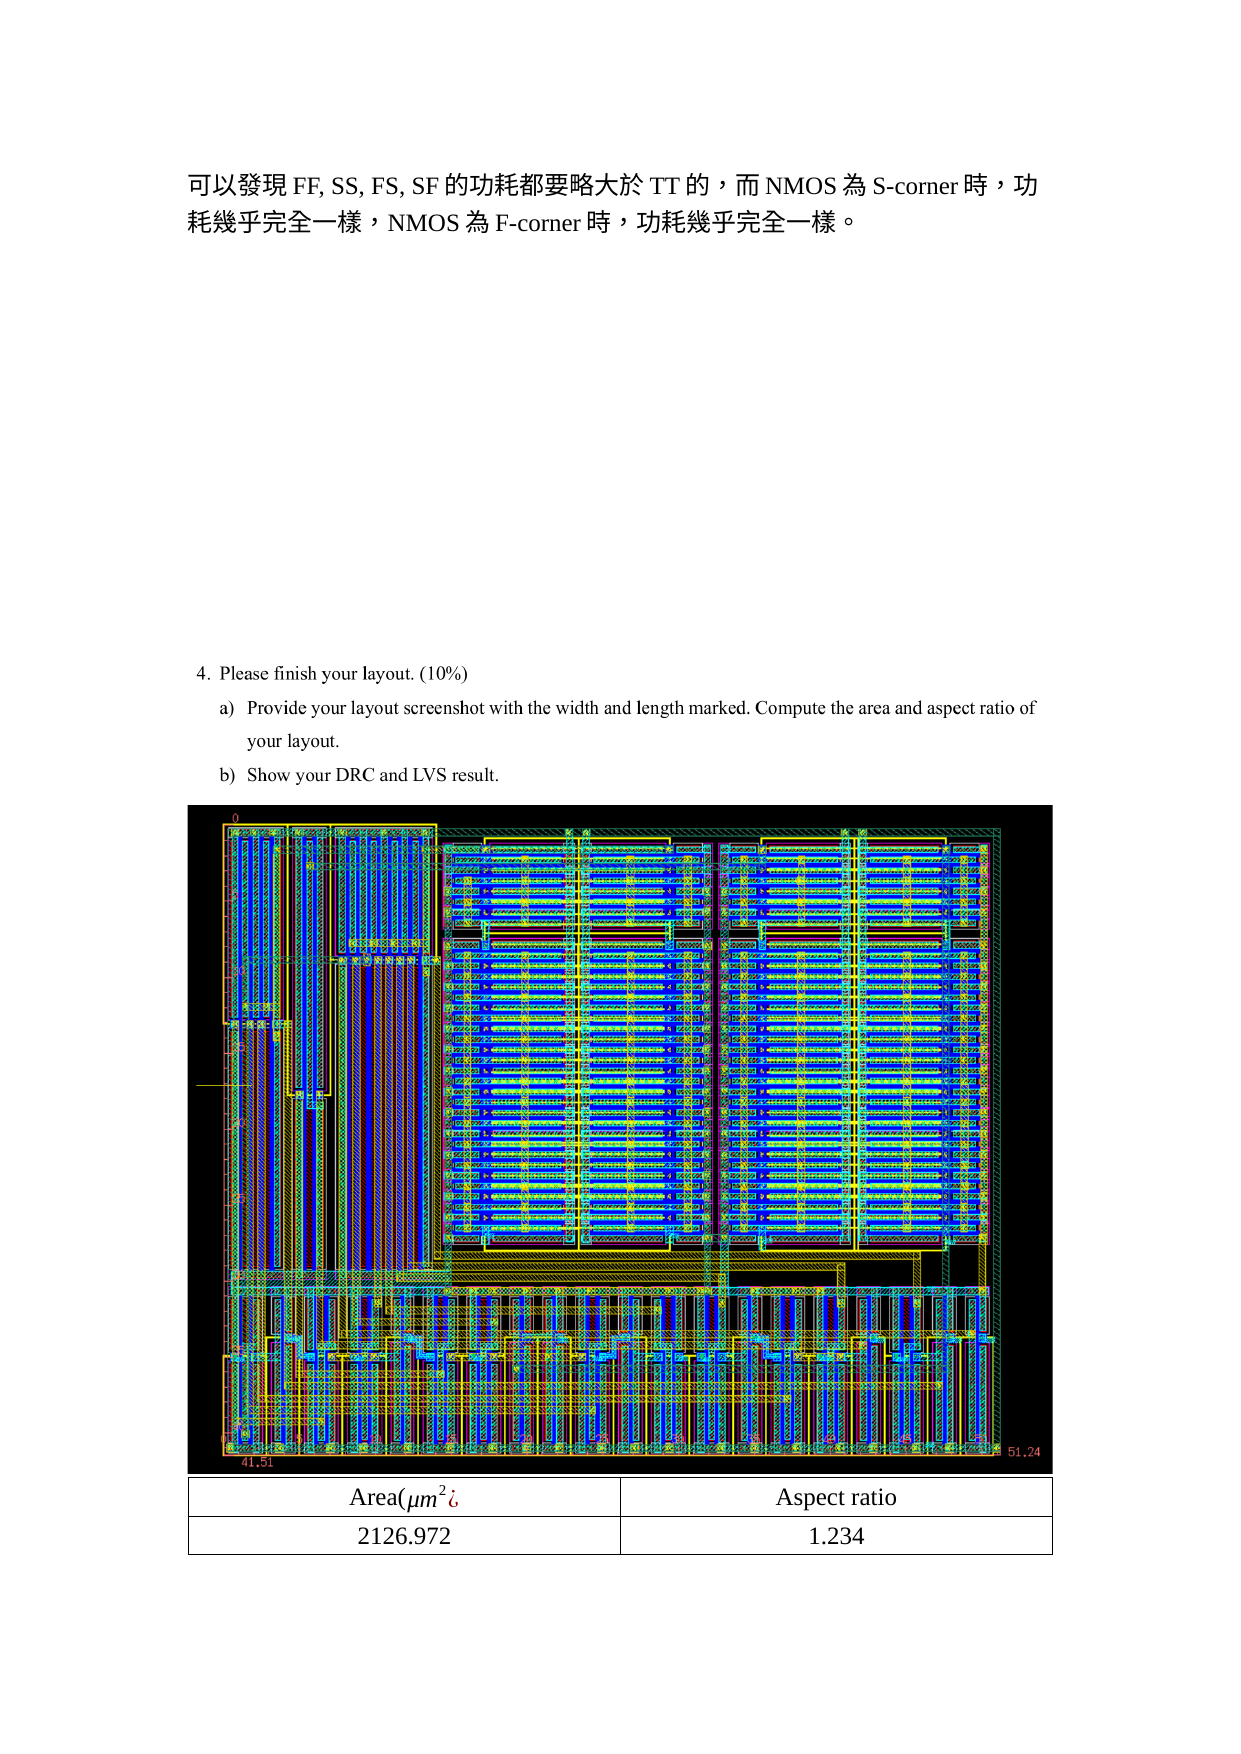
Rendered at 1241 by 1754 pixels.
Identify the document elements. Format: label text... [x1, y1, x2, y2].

picture [187, 654, 1053, 800]
picture [187, 805, 1053, 1474]
table_header Aspect ratio [621, 1478, 1052, 1516]
table_cell 1.234 [621, 1517, 1052, 1554]
text 可以發現FF, SS, FS, SF的功耗都要略大於TT的，而NMOS為S-corner時，功耗幾乎完全一樣，NMOS為F-corner時，功耗幾乎完全一樣。 [187, 164, 1053, 239]
table_cell 2126.972 [189, 1517, 620, 1554]
table_header Area( [189, 1478, 620, 1516]
